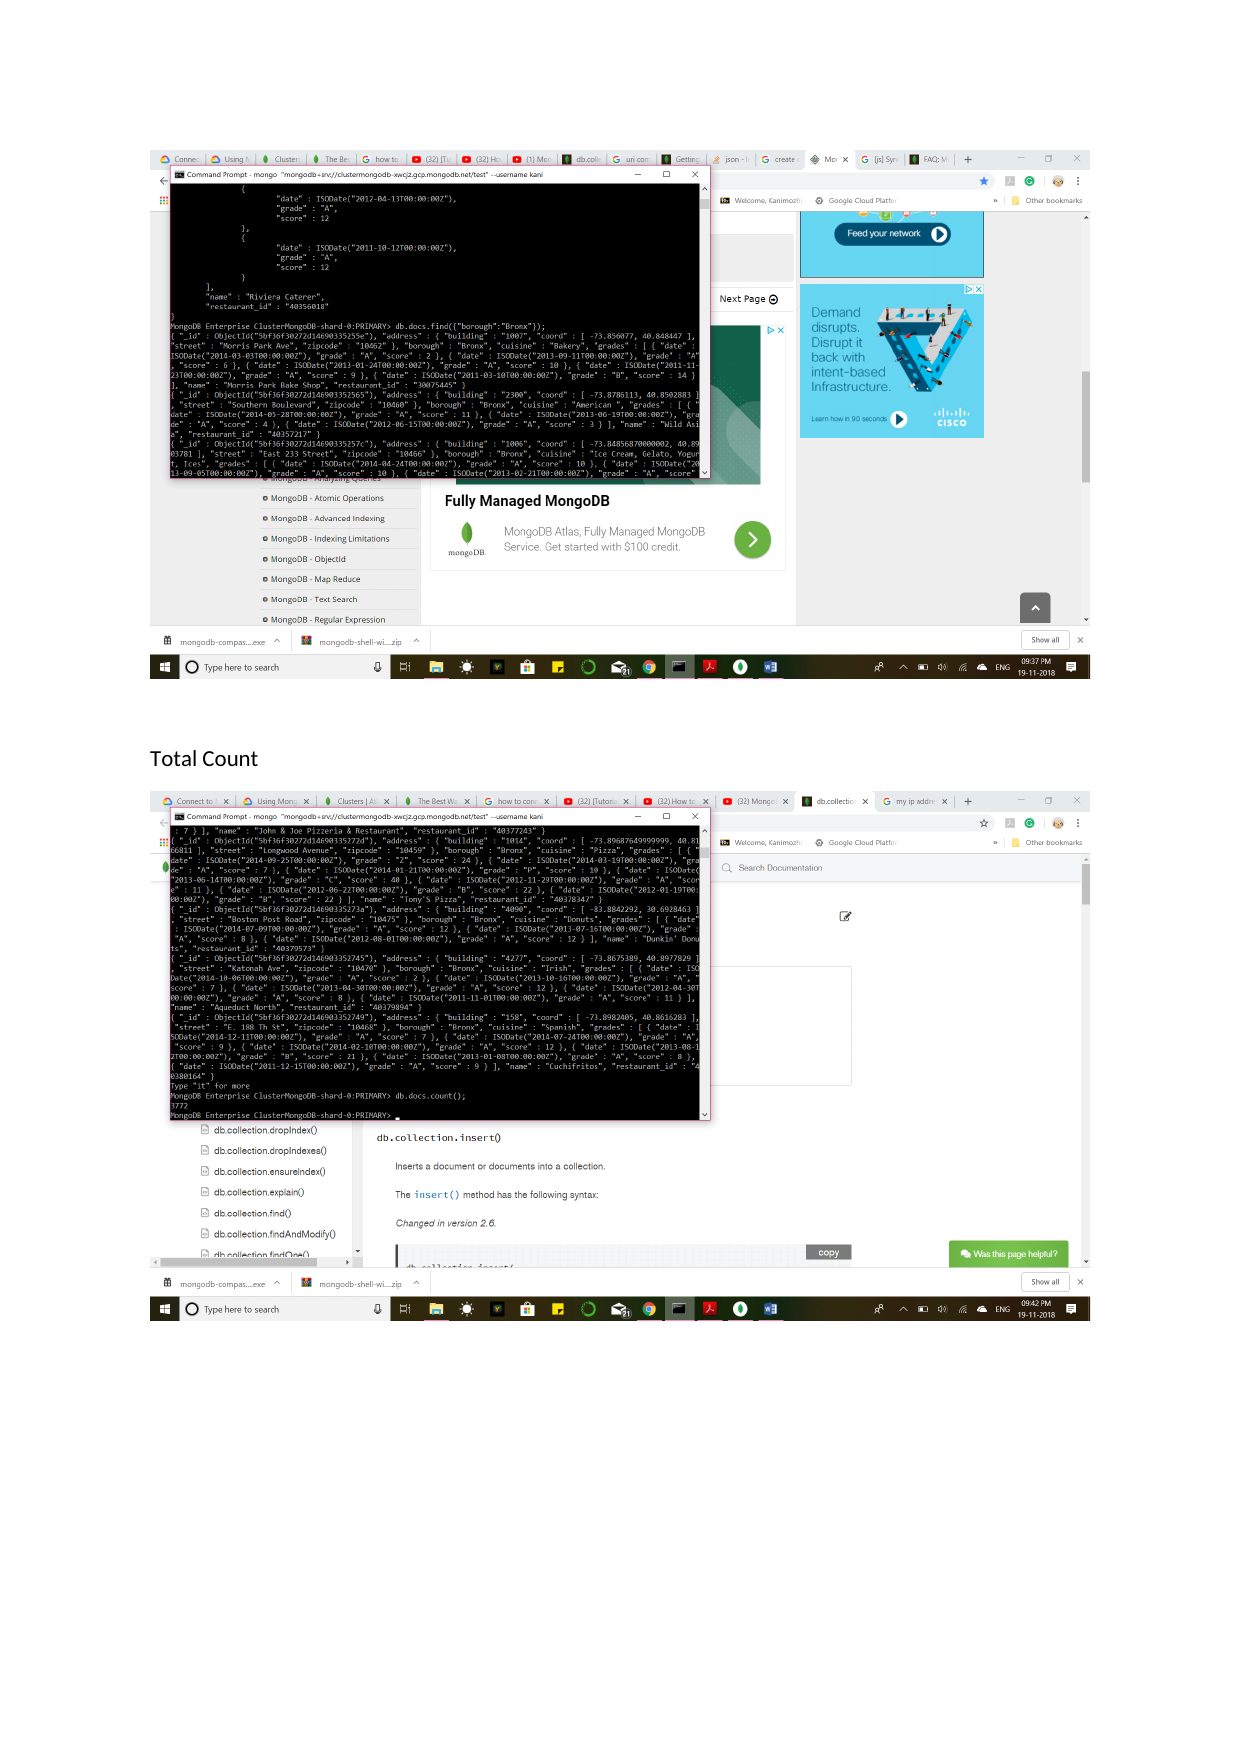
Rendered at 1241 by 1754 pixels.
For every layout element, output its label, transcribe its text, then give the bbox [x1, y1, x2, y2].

picture [150, 791, 1091, 1321]
text Total Count [150, 744, 1090, 773]
picture [150, 150, 1091, 679]
